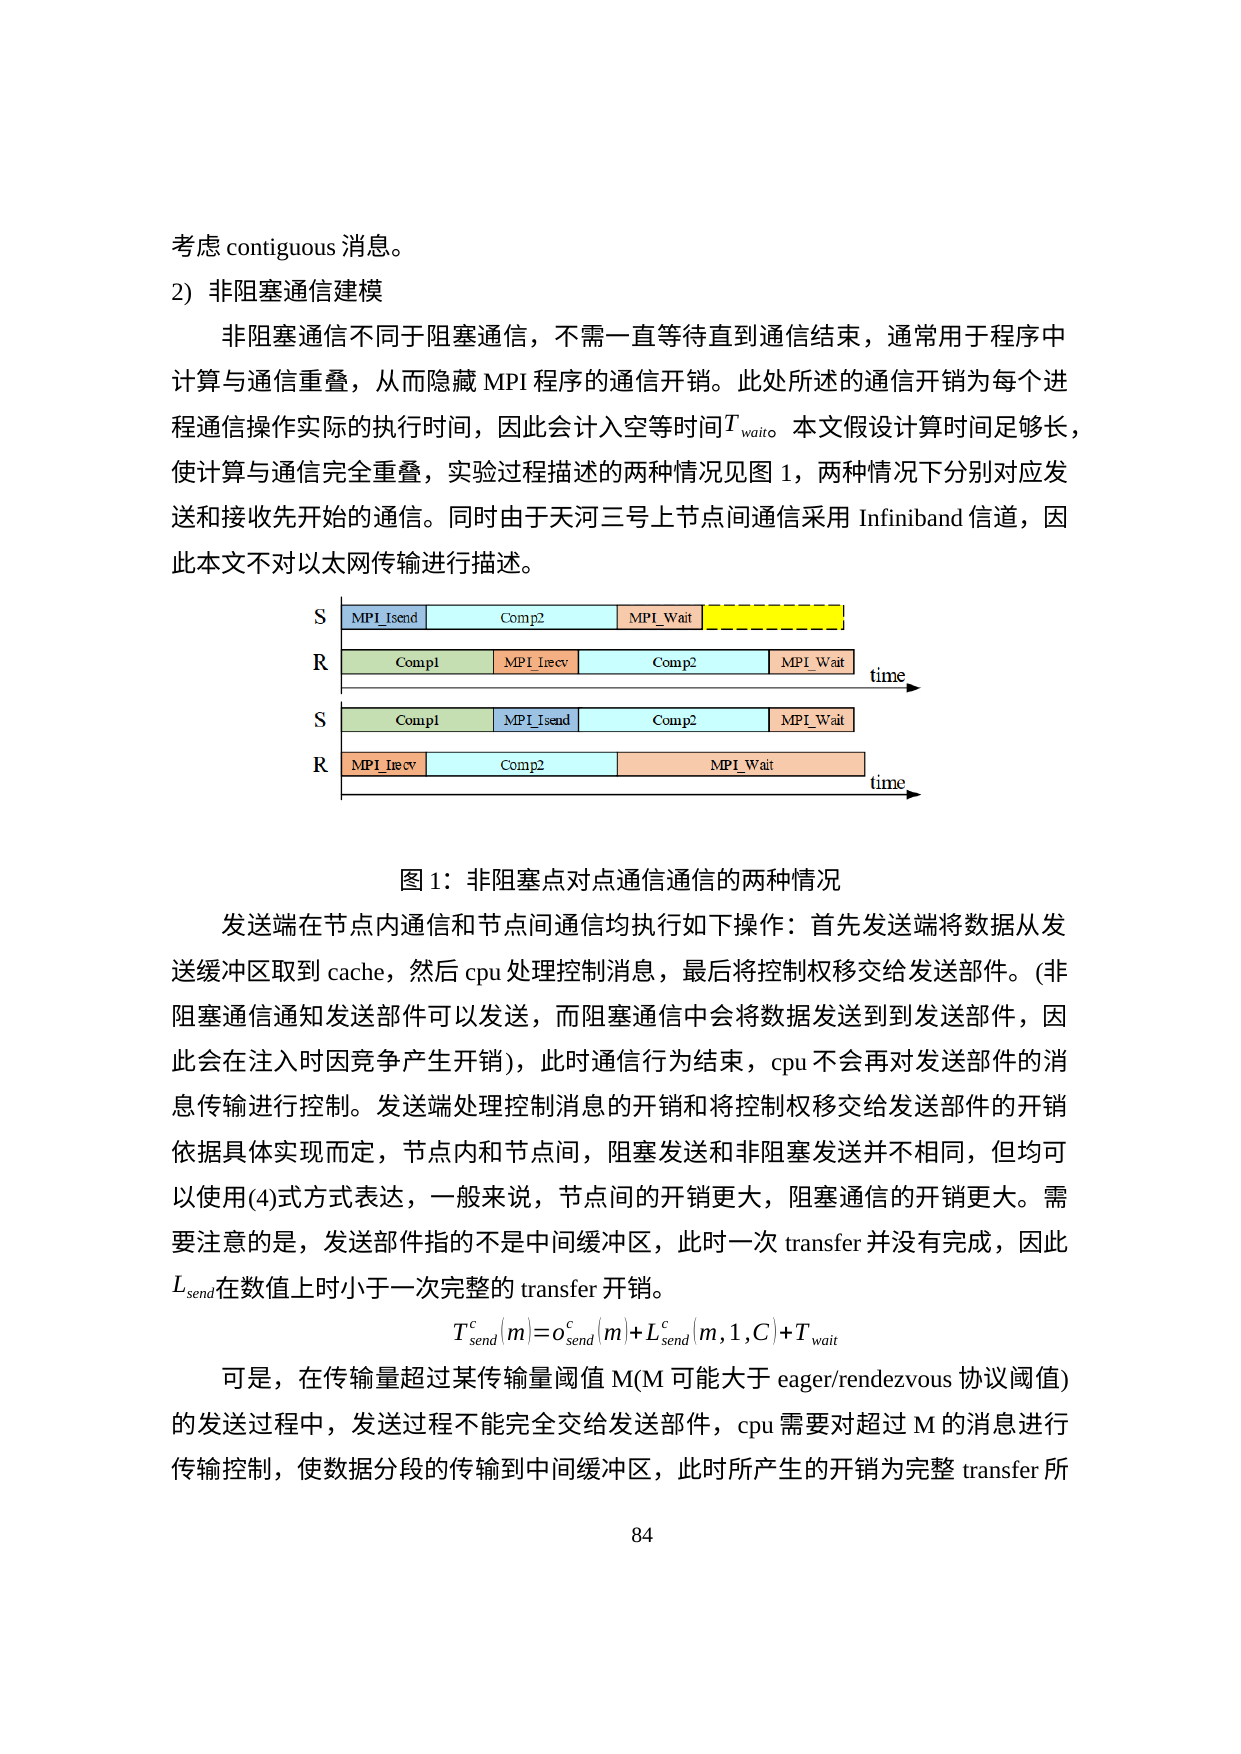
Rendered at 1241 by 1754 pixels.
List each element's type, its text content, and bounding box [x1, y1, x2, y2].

picture [293, 583, 947, 814]
list 非阻塞通信建模 [171, 267, 1069, 312]
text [171, 1354, 1069, 1490]
text 非阻塞通信不同于阻塞通信，不需一直等待直到通信结束，通常用于程序中计算与通信重叠，从而隐藏MPI程序的通信开销。此处所述的通信开销为每个进程通信操作实际的执行时间，因此会计入空等时间。本文假设计算时间足够长，使计算与通信完全重叠，实验过程描述的两种情况见图1，两种情况下分别对应发送和接收先开始的通信。同时由于天河三号上节点间通信采用Infiniband信道，因此本文不对以太网传输进行描述。 [171, 312, 1069, 584]
text 发送端在节点内通信和节点间通信均执行如下操作：首先发送端将数据从发送缓冲区取到cache，然后cpu处理控制消息，最后将控制权移交给发送部件。(非阻塞通信通知发送部件可以发送，而阻塞通信中会将数据发送到到发送部件，因此会在注入时因竞争产生开销)，此时通信行为结束，cpu不会再对发送部件的消息传输进行控制。发送端处理控制消息的开销和将控制权移交给发送部件的开销依据具体实现而定，节点内和节点间，阻塞发送和非阻塞发送并不相同，但均可以使用(4)式方式表达，一般来说，节点间的开销更大，阻塞通信的开销更大。需要注意的是，发送部件指的不是中间缓冲区，此时一次transfer并没有完成，因此在数值上时小于一次完整的transfer开销。 [171, 901, 1069, 1309]
text 图1：非阻塞点对点通信通信的两种情况 [171, 856, 1069, 901]
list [171, 221, 1069, 267]
